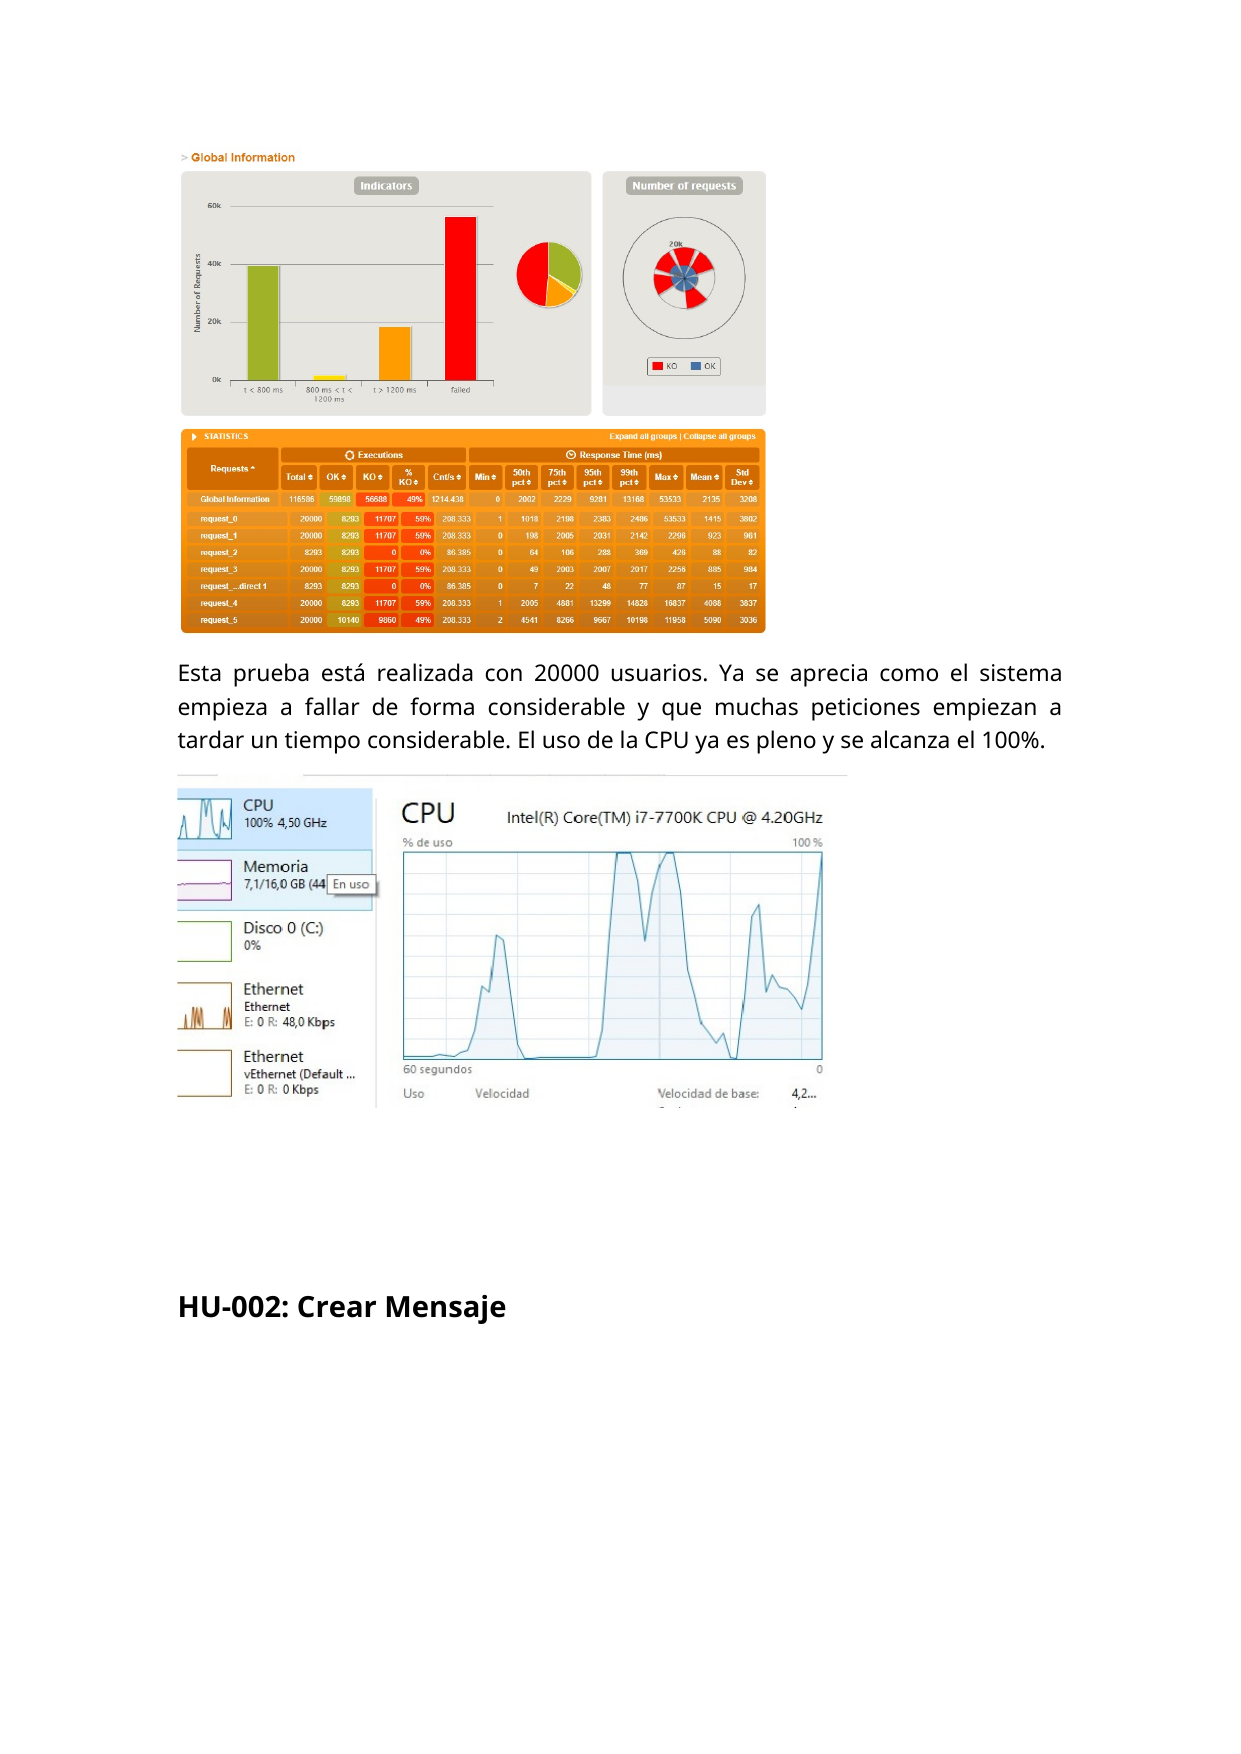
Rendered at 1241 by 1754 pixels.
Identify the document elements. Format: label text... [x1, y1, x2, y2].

text Esta prueba está realizada con 20000 usuarios. Ya se aprecia como el sistema empieza a fallar de forma considerable y que muchas peticiones empiezan a tardar un tiempo considerable. El uso de la CPU ya es pleno y se alcanza el 100%. [177, 657, 1063, 756]
text HU-002: Crear Mensaje [177, 1287, 1063, 1326]
picture [177, 774, 848, 1108]
picture [177, 147, 768, 638]
